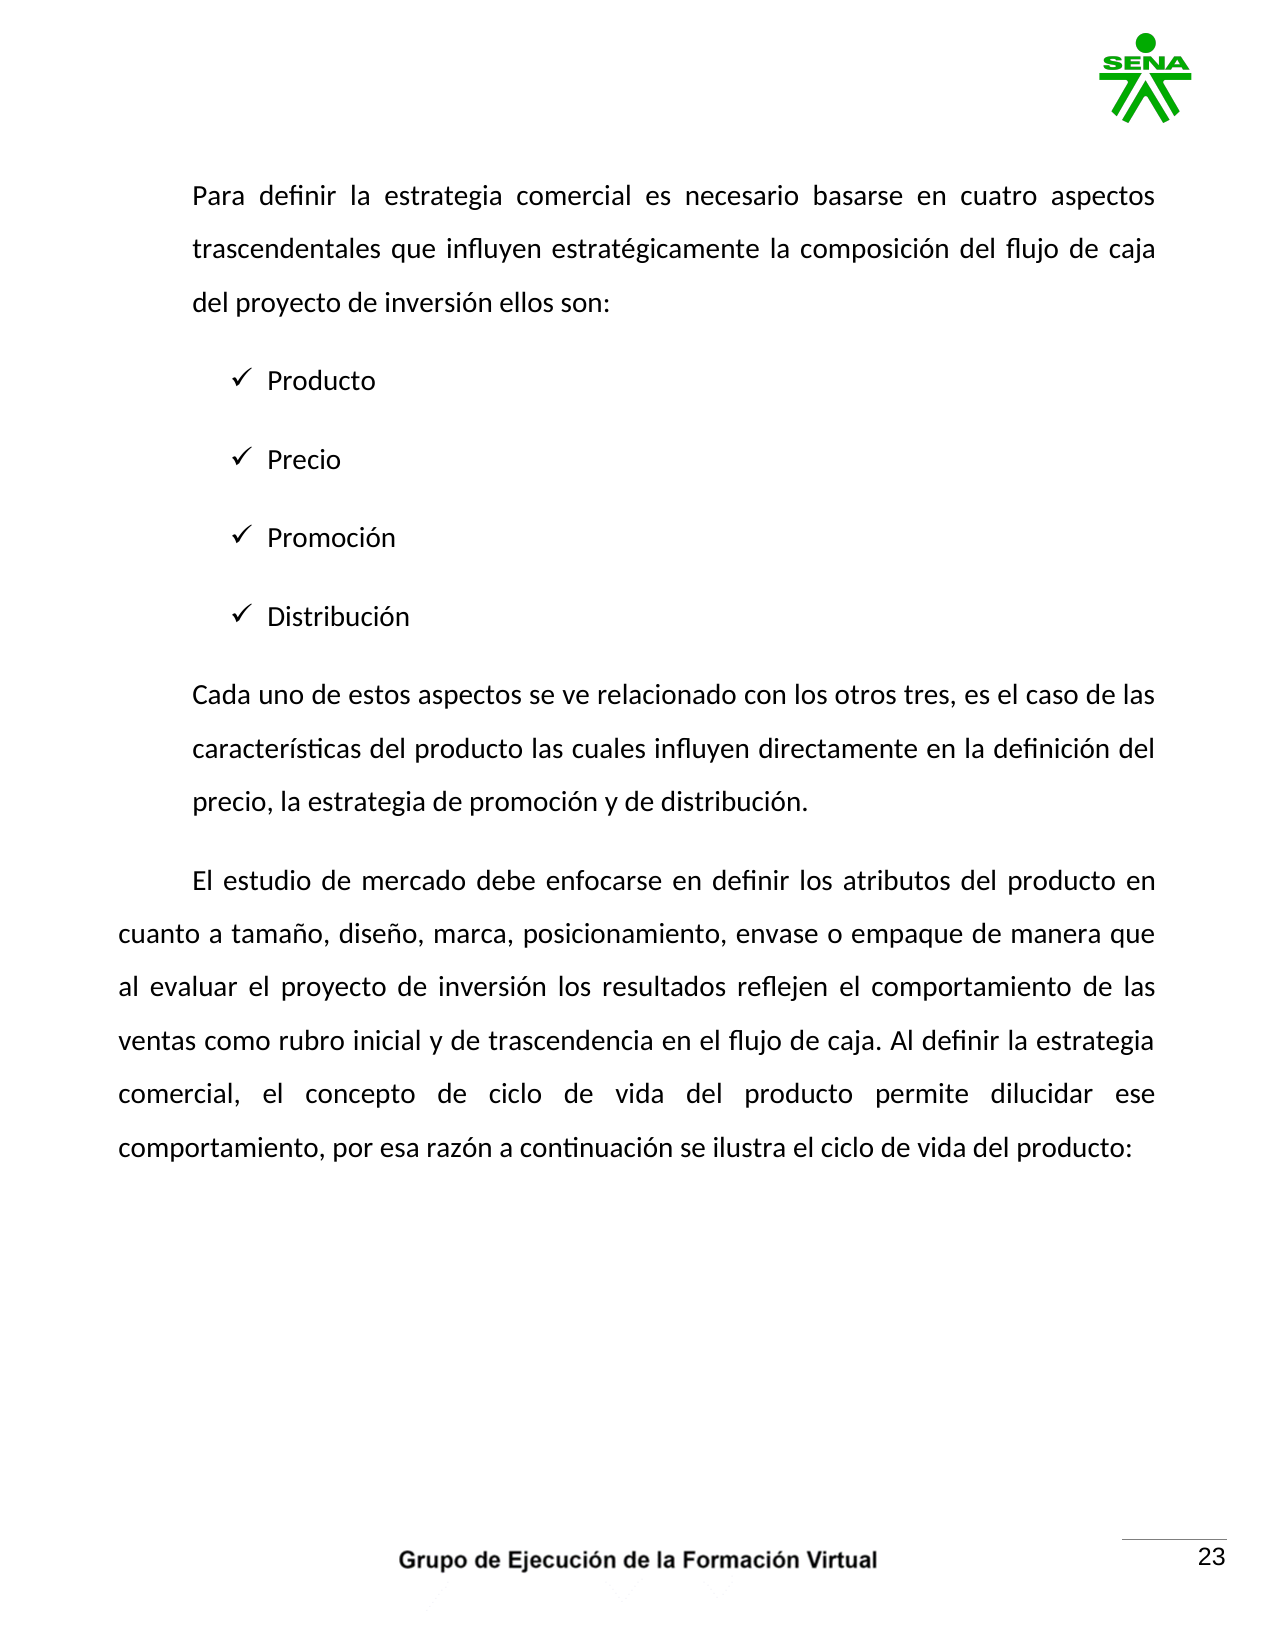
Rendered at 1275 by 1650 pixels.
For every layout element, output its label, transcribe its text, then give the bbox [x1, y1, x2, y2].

list Distribución [229, 598, 1157, 633]
list Promoción [229, 519, 1157, 555]
text El estudio de mercado debe enfocarse en definir los atributos del producto en cuanto a tamaño, diseño, marca, posicionamiento, envase o empaque de manera que al evaluar el proyecto de inversión los resultados reflejen el comportamiento de las ventas como rubro inicial y de trascendencia en el flujo de caja. Al definir la estrategia comercial, el concepto de ciclo de vida del producto permite dilucidar ese comportamiento, por esa razón a continuación se ilustra el ciclo de vida del producto: [118, 862, 1157, 1164]
picture [1099, 33, 1192, 123]
text Para definir la estrategia comercial es necesario basarse en cuatro aspectos trascendentales que influyen estratégicamente la composición del flujo de caja del proyecto de inversión ellos son: [192, 177, 1157, 320]
text Cada uno de estos aspectos se ve relacionado con los otros tres, es el caso de las características del producto las cuales influyen directamente en la definición del precio, la estrategia de promoción y de distribución. [192, 676, 1157, 819]
picture [0, 1500, 1275, 1611]
list Precio [229, 441, 1157, 477]
list Producto [229, 362, 1157, 398]
